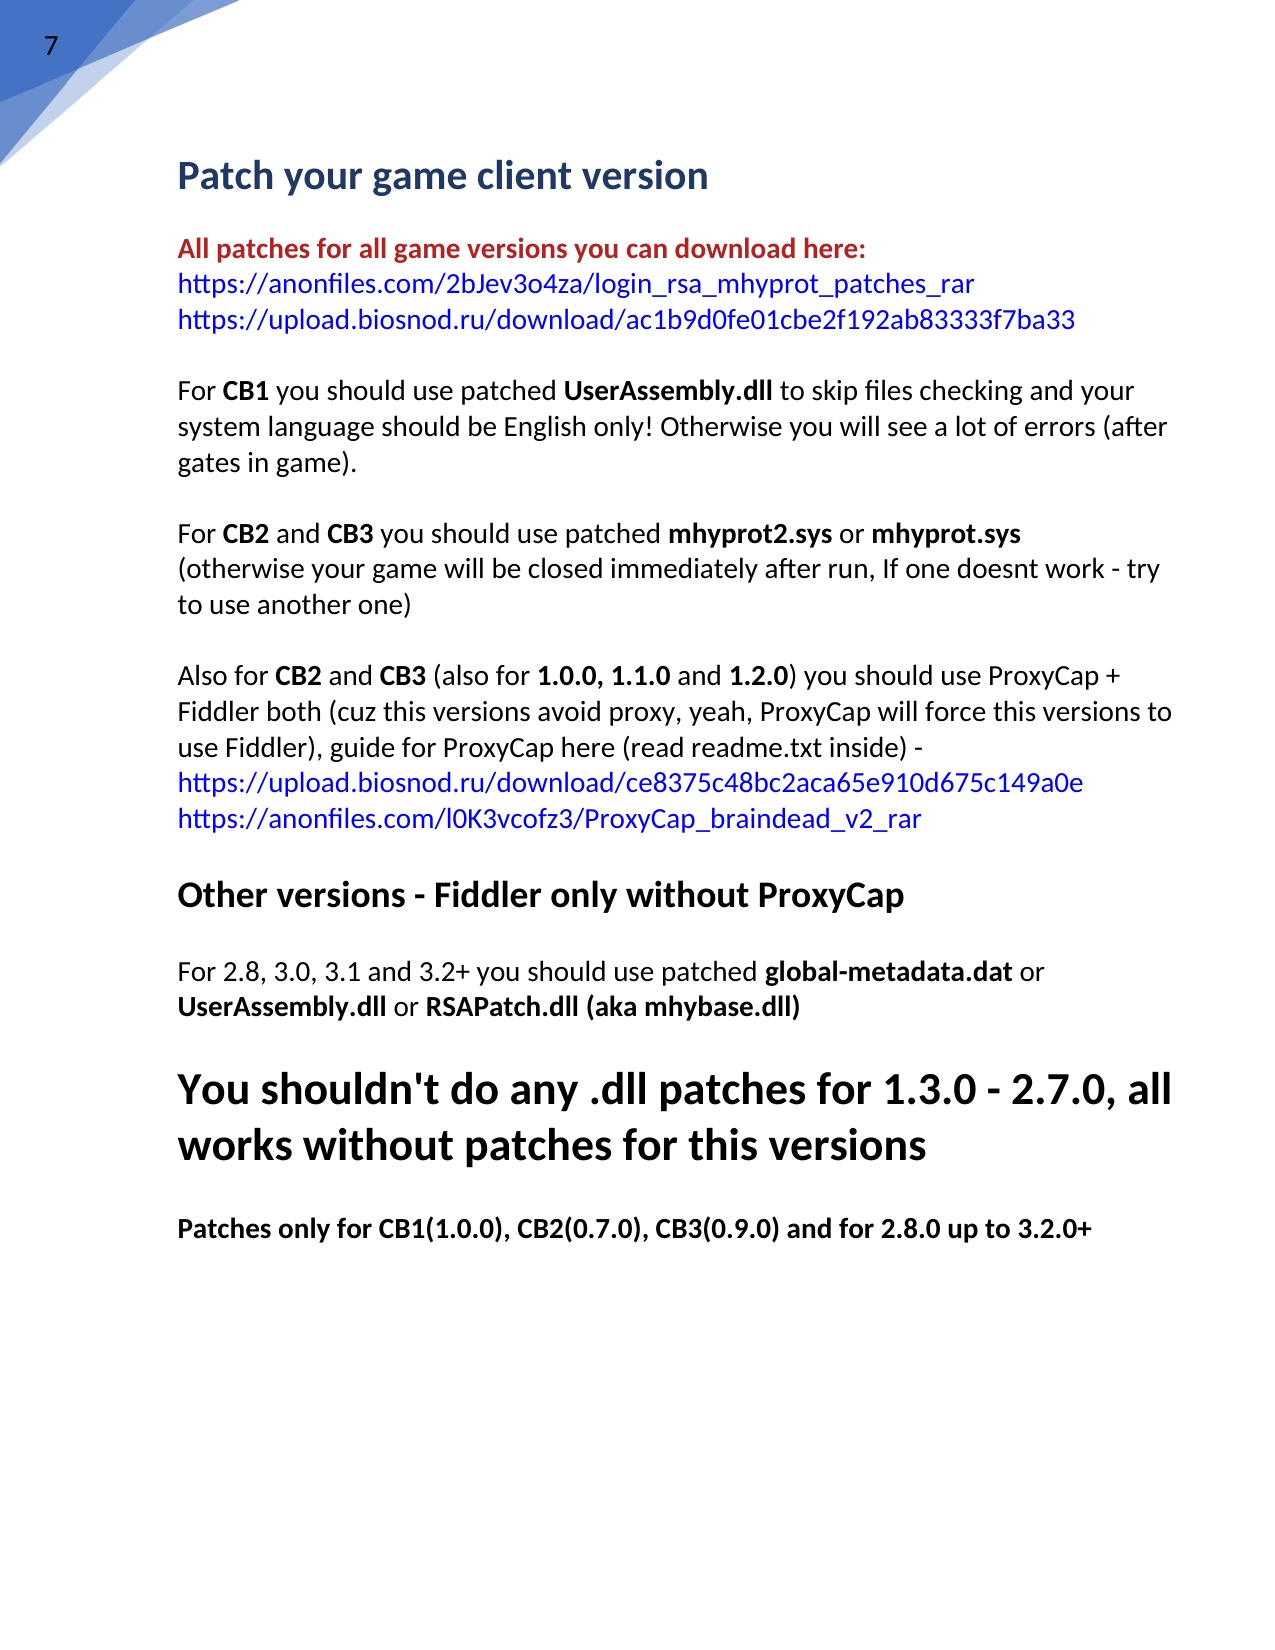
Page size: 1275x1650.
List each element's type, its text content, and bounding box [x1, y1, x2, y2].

picture [0, 0, 241, 168]
text https://upload.biosnod.ru/download/ac1b9d0fe01cbe2f192ab83333f7ba33 For CB1 you should use patched UserAssembly.dll to skip files checking and your system language should be English only! Otherwise you will see a lot of errors (after gates in game). For CB2 and CB3 you should use patched mhyprot2.sys or mhyprot.sys (otherwise your game will be closed immediately after run, If one doesnt work - try to use another one) Also for CB2 and CB3 (also for 1.0.0, 1.1.0 and 1.2.0) you should use ProxyCap + Fiddler both (cuz this versions avoid proxy, yeah, ProxyCap will force this versions to use Fiddler), guide for ProxyCap here (read readme.txt inside) - https://upload.biosnod.ru/download/ce8375c48bc2aca65e910d675c149a0e [177, 301, 1186, 800]
text All patches for all game versions you can download here: https://anonfiles.com/2bJev3o4za/login_rsa_mhyprot_patches_rar [177, 199, 1186, 301]
text https://anonfiles.com/l0K3vcofz3/ProxyCap_braindead_v2_rar [177, 800, 1186, 836]
text Other versions - Fiddler only without ProxyCap For 2.8, 3.0, 3.1 and 3.2+ you should use patched global-metadata.dat or UserAssembly.dll or RSAPatch.dll (aka mhybase.dll) You shouldn't do any .dll patches for 1.3.0 - 2.7.0, all works without patches for this versions [177, 836, 1186, 1171]
text Patches only for CB1(1.0.0), CB2(0.7.0), CB3(0.9.0) and for 2.8.0 up to 3.2.0+ [177, 1171, 1186, 1284]
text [177, 118, 1186, 199]
